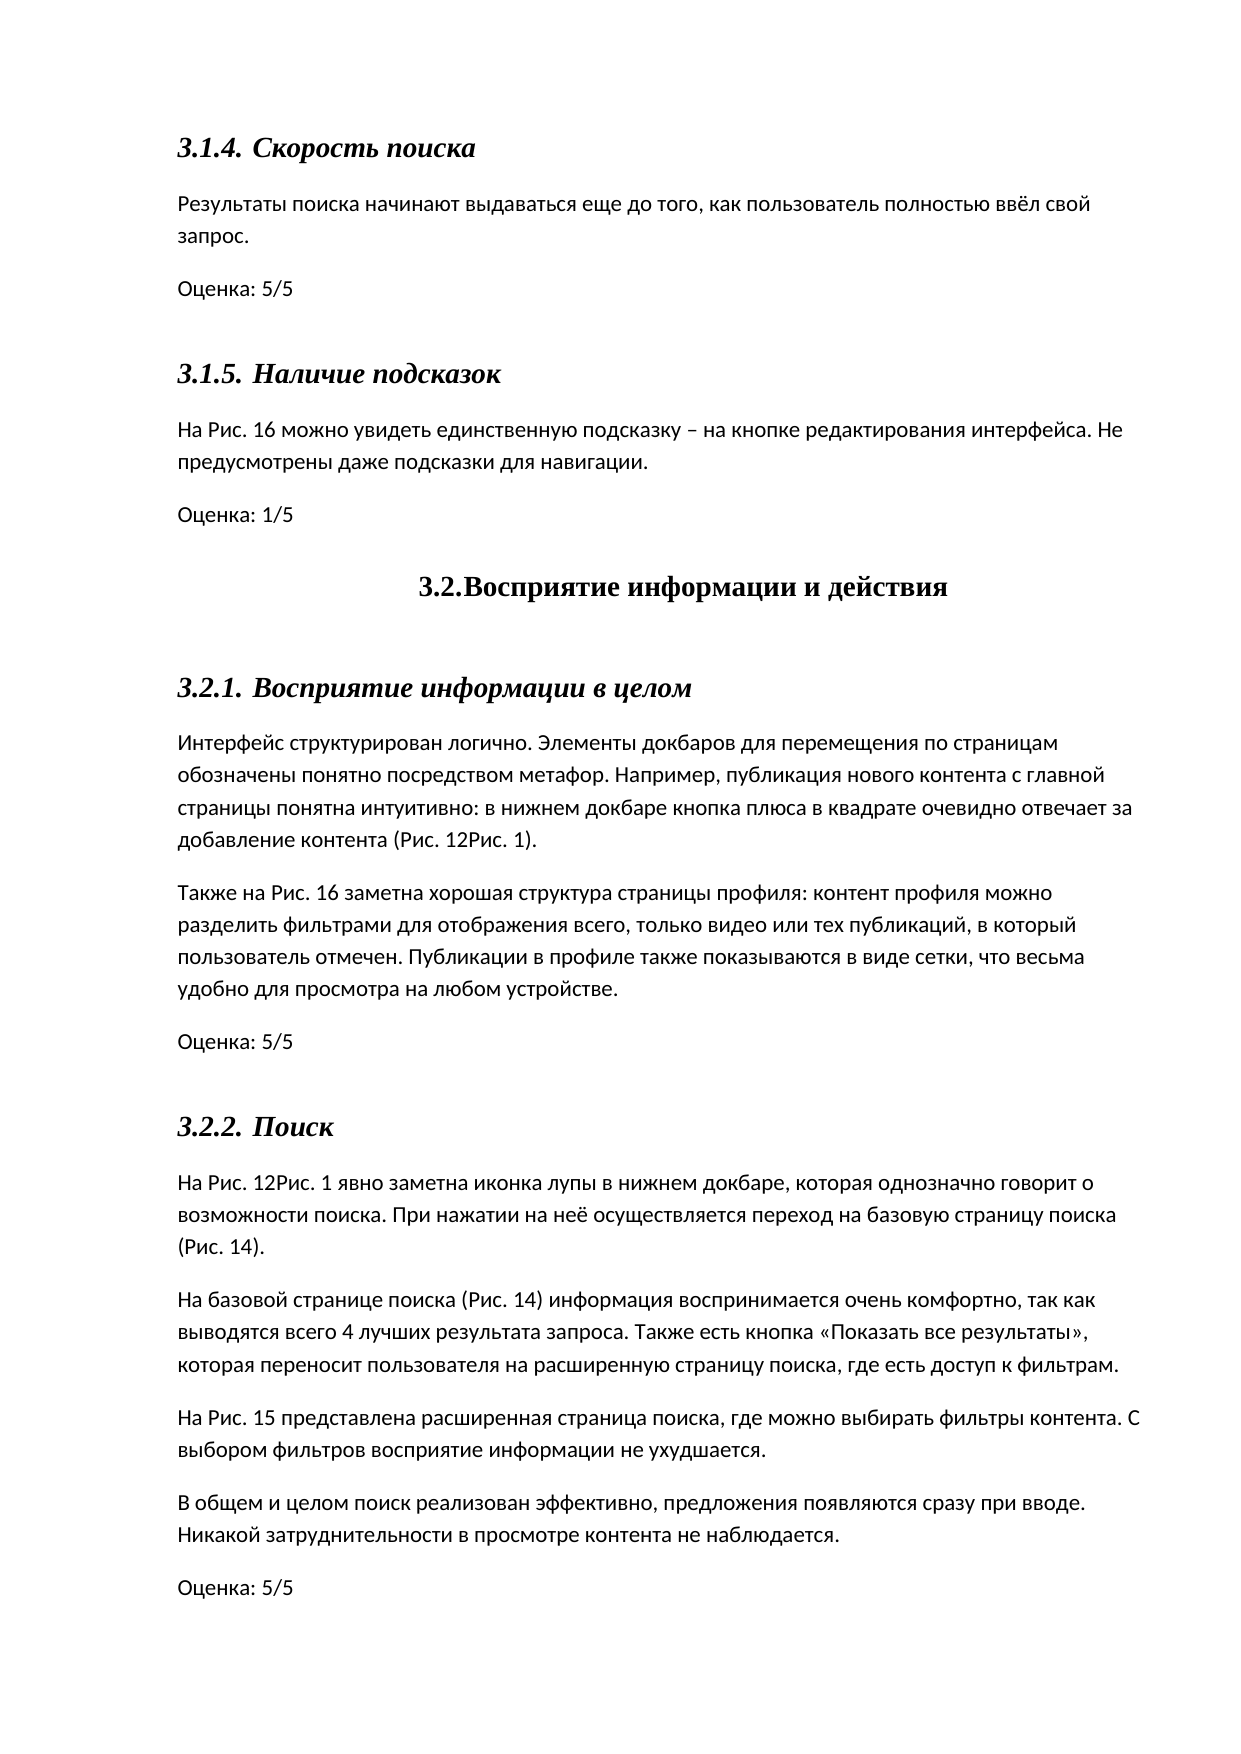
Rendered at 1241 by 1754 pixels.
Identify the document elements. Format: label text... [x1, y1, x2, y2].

text На базовой странице поиска (Рис. 14) информация воспринимается очень комфортно, так как выводятся всего 4 лучших результата запроса. Также есть кнопка «Показать все результаты», которая переносит пользователя на расширенную страницу поиска, где есть доступ к фильтрам. [177, 1285, 1152, 1378]
subtitle Скорость поиска [177, 118, 1152, 164]
text На Рис. 16 можно увидеть единственную подсказку – на кнопке редактирования интерфейса. Не предусмотрены даже подсказки для навигации. [177, 415, 1152, 475]
text Также на Рис. 16 заметна хорошая структура страницы профиля: контент профиля можно разделить фильтрами для отображения всего, только видео или тех публикаций, в который пользователь отмечен. Публикации в профиле также показываются в виде сетки, что весьма удобно для просмотра на любом устройстве. [177, 878, 1152, 1002]
subtitle Восприятие информации в целом [177, 657, 1152, 703]
subtitle Поиск [177, 1097, 1152, 1143]
text Оценка: 5/5 [177, 1573, 1152, 1601]
text Оценка: 5/5 [177, 274, 1152, 302]
text Интерфейс структурирован логично. Элементы докбаров для перемещения по страницам обозначены понятно посредством метафор. Например, публикация нового контента с главной страницы понятна интуитивно: в нижнем докбаре кнопка плюса в квадрате очевидно отвечает за добавление контента (Рис. 12). [177, 728, 1152, 853]
text Оценка: 1/5 [177, 500, 1152, 528]
text На Рис. 15 представлена расширенная страница поиска, где можно выбирать фильтры контента. С выбором фильтров восприятие информации не ухудшается. [177, 1403, 1152, 1463]
text Оценка: 5/5 [177, 1027, 1152, 1055]
subtitle Восприятие информации и действия [215, 569, 1152, 603]
text В общем и целом поиск реализован эффективно, предложения появляются сразу при вводе. Никакой затруднительности в просмотре контента не наблюдается. [177, 1488, 1152, 1548]
text Результаты поиска начинают выдаваться еще до того, как пользователь полностью ввёл свой запрос. [177, 189, 1152, 249]
text На Рис. 12 явно заметна иконка лупы в нижнем докбаре, которая однозначно говорит о возможности поиска. При нажатии на неё осуществляется переход на базовую страницу поиска (Рис. 14). [177, 1168, 1152, 1260]
subtitle Наличие подсказок [177, 344, 1152, 390]
